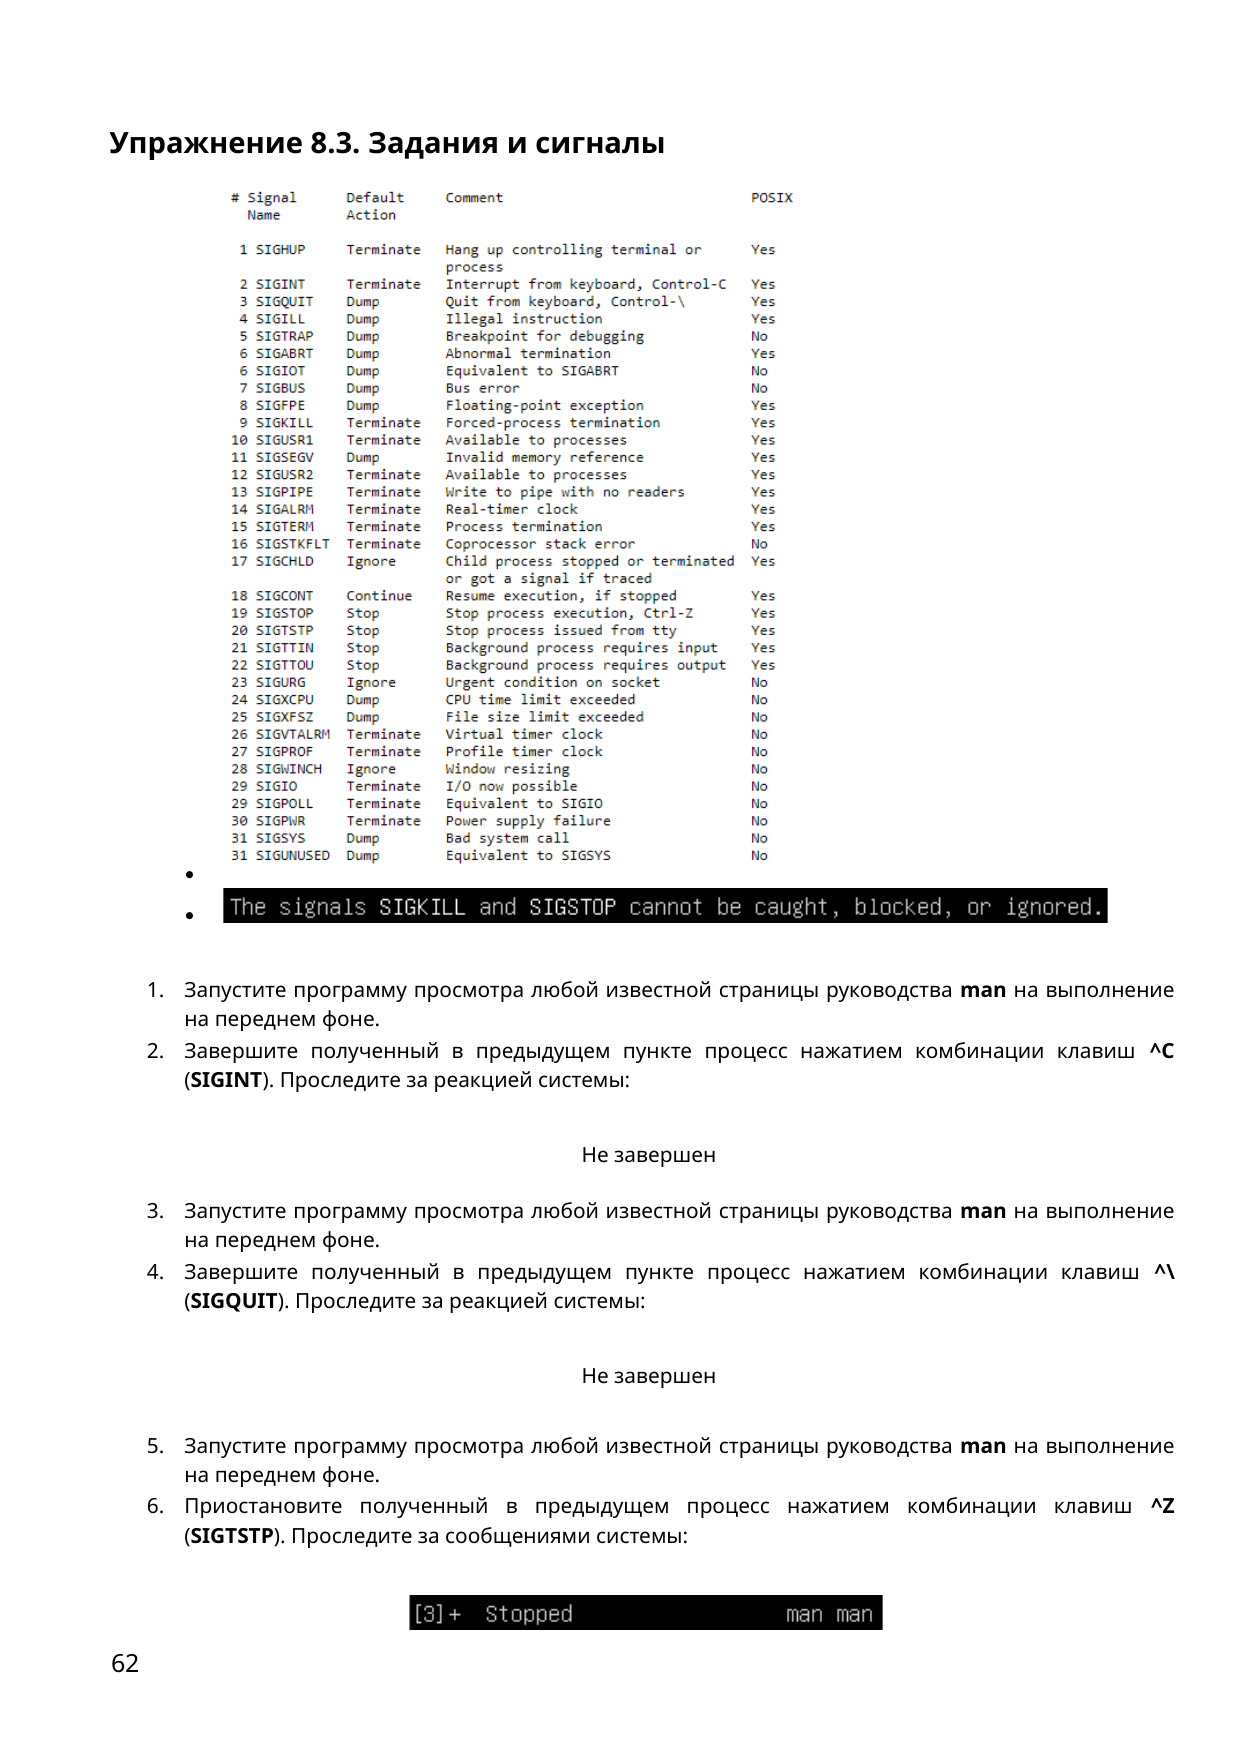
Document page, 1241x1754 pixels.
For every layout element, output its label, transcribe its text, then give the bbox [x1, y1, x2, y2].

list Запустите программу просмотра любой известной страницы руководства man на выполнение на переднем фоне. [147, 1196, 1174, 1254]
subtitle Упражнение 8.3. Задания и сигналы [109, 122, 1181, 162]
list Запустите программу просмотра любой известной страницы руководства man на выполнение на переднем фоне. [147, 1431, 1174, 1488]
picture [223, 185, 818, 882]
list Запустите программу просмотра любой известной страницы руководства man на выполнение на переднем фоне. [147, 975, 1174, 1033]
list Приостановите полученный в предыдущем процесс нажатием комбинации клавиш ^Z (SIGTSTP). Проследите за сообщениями системы: [147, 1491, 1174, 1549]
text Не завершен [111, 1361, 1181, 1389]
list Завершите полученный в предыдущем пункте процесс нажатием комбинации клавиш ^C (SIGINT). Проследите за реакцией системы: [147, 1036, 1174, 1094]
picture [223, 888, 1108, 923]
picture [409, 1595, 883, 1630]
text Не завершен [111, 1140, 1181, 1168]
list Завершите полученный в предыдущем пункте процесс нажатием комбинации клавиш ^\ (SIGQUIT). Проследите за реакцией системы: [147, 1257, 1174, 1314]
